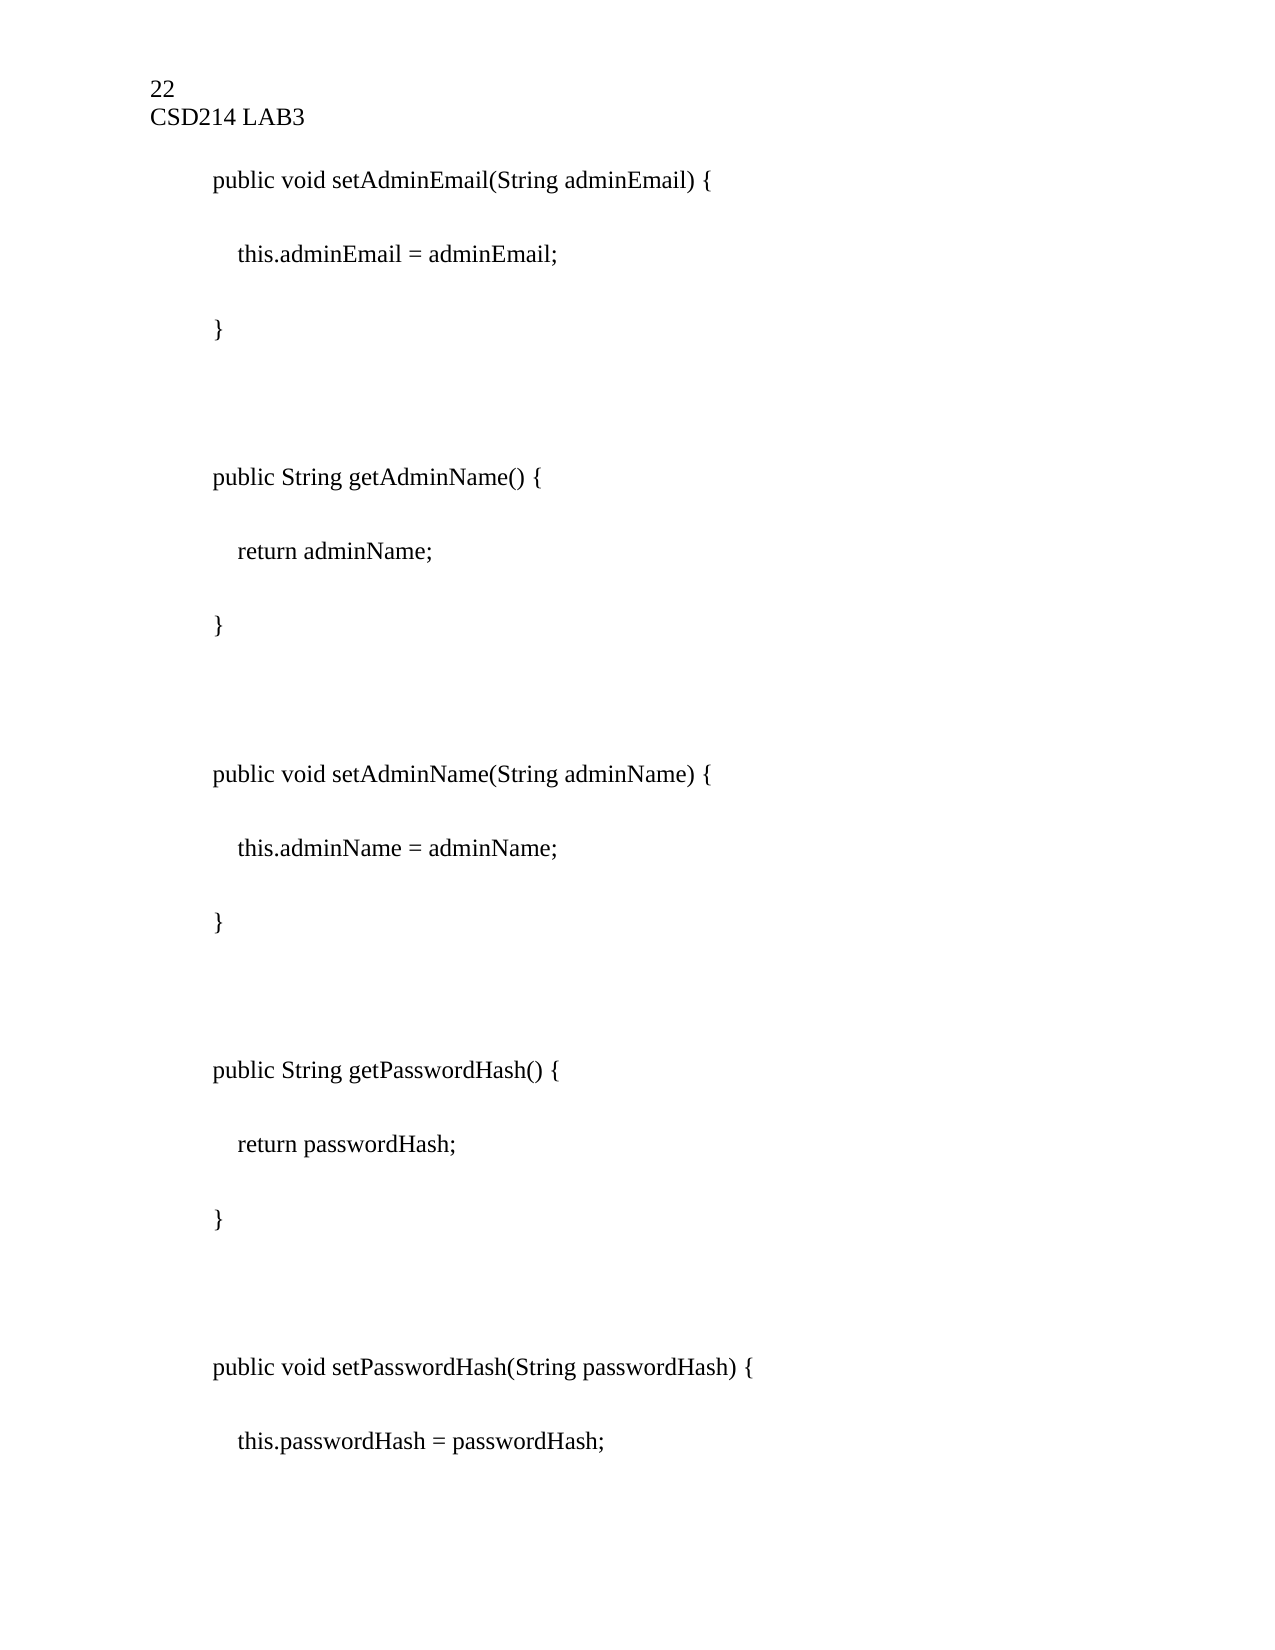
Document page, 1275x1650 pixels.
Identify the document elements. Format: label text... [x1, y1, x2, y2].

text } [187, 907, 1125, 936]
text return passwordHash; [187, 1129, 1125, 1158]
text this.adminEmail = adminEmail; [187, 239, 1125, 268]
text this.adminName = adminName; [187, 833, 1125, 862]
text return adminName; [187, 536, 1125, 565]
text this.passwordHash = passwordHash; [187, 1426, 1125, 1455]
text public void setAdminEmail(String adminEmail) { [187, 165, 1125, 194]
text public String getPasswordHash() { [187, 1055, 1125, 1084]
text } [187, 610, 1125, 639]
text } [187, 314, 1125, 342]
text public String getAdminName() { [187, 462, 1125, 491]
text } [187, 1204, 1125, 1232]
text public void setPasswordHash(String passwordHash) { [187, 1352, 1125, 1381]
text public void setAdminName(String adminName) { [187, 759, 1125, 787]
